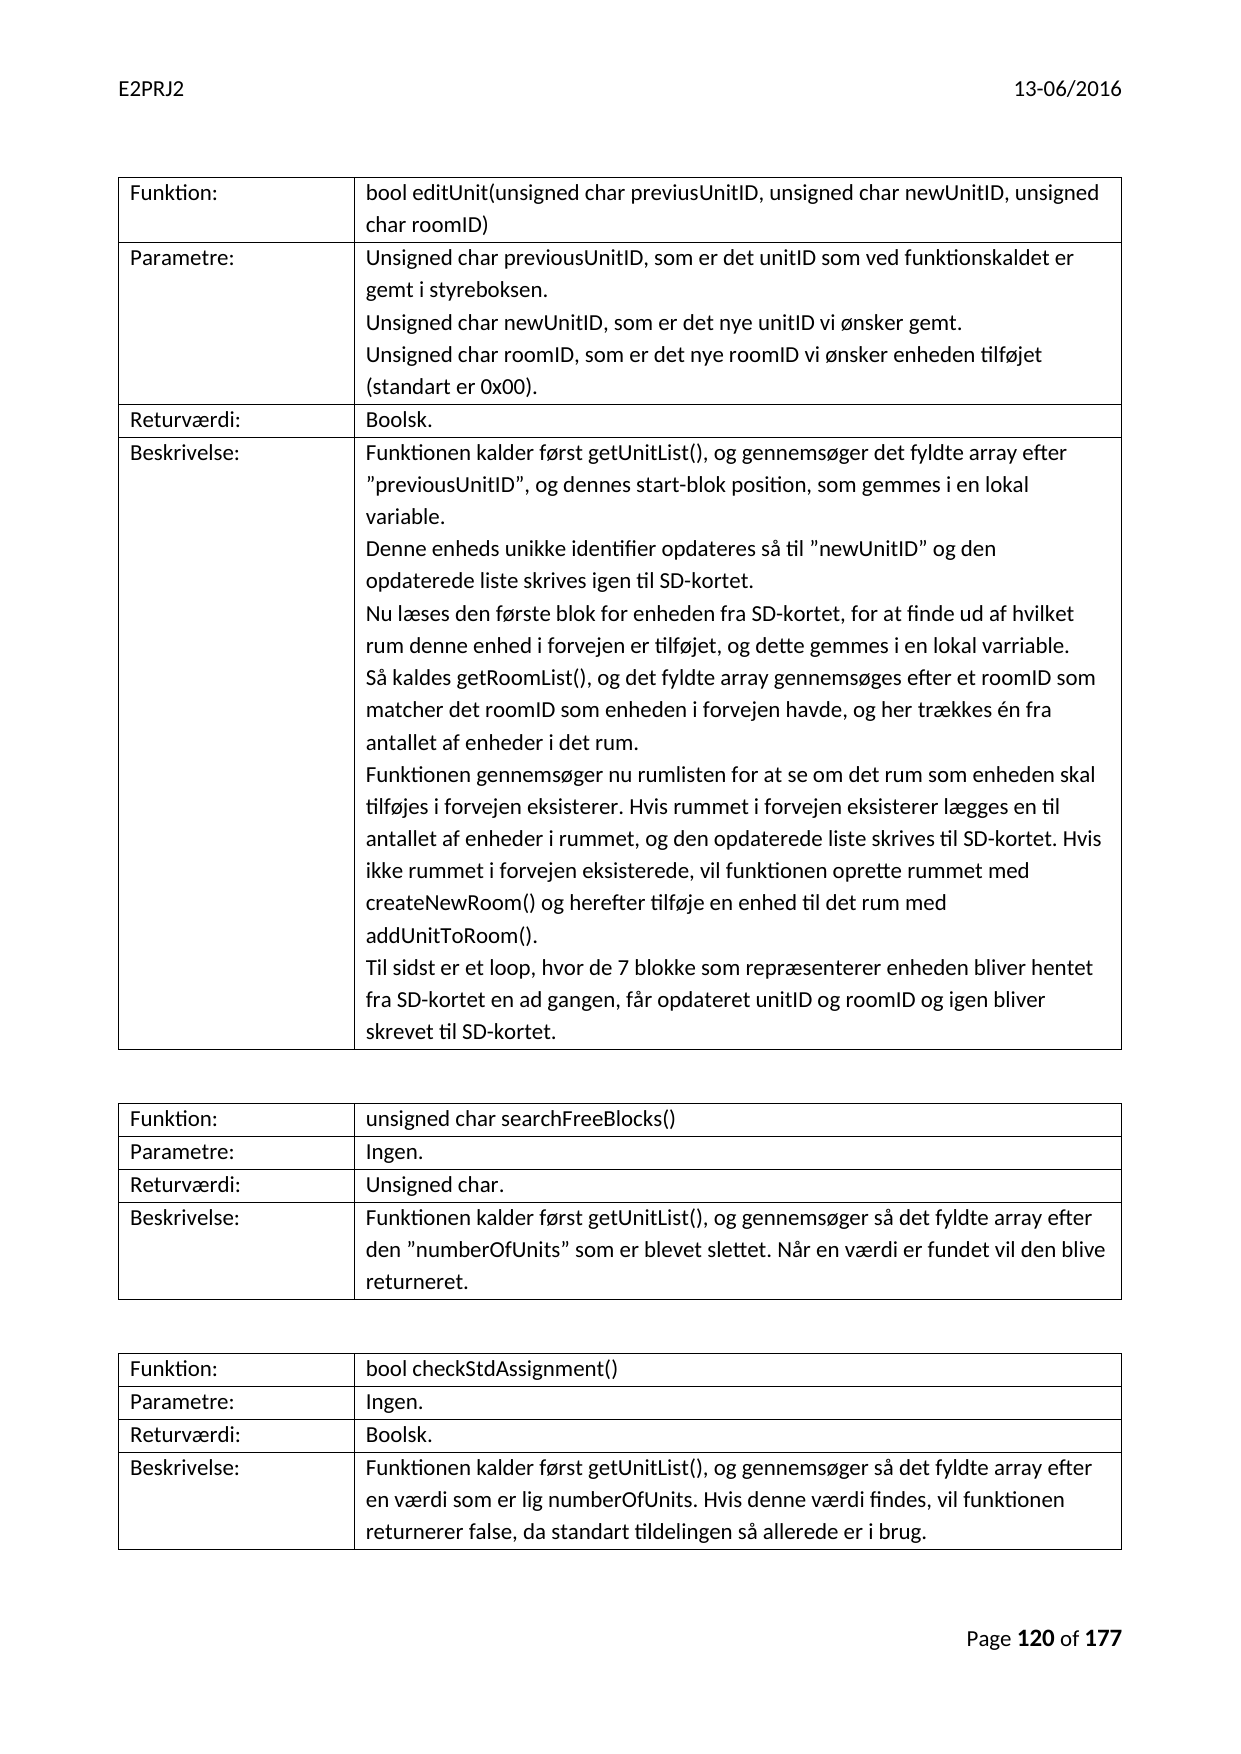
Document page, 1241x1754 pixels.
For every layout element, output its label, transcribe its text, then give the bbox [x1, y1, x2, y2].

table_cell Ingen. [355, 1137, 1121, 1169]
table_cell Ingen. [355, 1387, 1121, 1419]
table_cell Funktionen kalder først getUnitList(), og gennemsøger det fyldte array efter ”previousUnitID”, og dennes start-blok position, som gemmes i en lokal variable. Denne enheds unikke identifier opdateres så til ”newUnitID” og den opdaterede liste skrives igen til SD-kortet. Nu læses den første blok for enheden fra SD-kortet, for at finde ud af hvilket rum denne enhed i forvejen er tilføjet, og dette gemmes i en lokal varriable. Så kaldes getRoomList(), og det fyldte array gennemsøges efter et roomID som matcher det roomID som enheden i forvejen havde, og her trækkes én fra antallet af enheder i det rum. Funktionen gennemsøger nu rumlisten for at se om det rum som enheden skal tilføjes i forvejen eksisterer. Hvis rummet i forvejen eksisterer lægges en til antallet af enheder i rummet, og den opdaterede liste skrives til SD-kortet. Hvis ikke rummet i forvejen eksisterede, vil funktionen oprette rummet med createNewRoom() og herefter tilføje en enhed til det rum med addUnitToRoom(). Til sidst er et loop, hvor de 7 blokke som repræsenterer enheden bliver hentet fra SD-kortet en ad gangen, får opdateret unitID og roomID og igen bliver skrevet til SD-kortet. [355, 438, 1121, 1049]
table_cell Beskrivelse: [119, 438, 354, 1049]
table_header bool editUnit(unsigned char previusUnitID, unsigned char newUnitID, unsigned char roomID) [355, 178, 1121, 242]
table_cell Returværdi: [119, 1420, 354, 1452]
table_cell Funktionen kalder først getUnitList(), og gennemsøger så det fyldte array efter en værdi som er lig numberOfUnits. Hvis denne værdi findes, vil funktionen returnerer false, da standart tildelingen så allerede er i brug. [355, 1453, 1121, 1549]
table_cell Returværdi: [119, 405, 354, 437]
table_header Funktion: [119, 178, 354, 242]
table_cell Beskrivelse: [119, 1453, 354, 1549]
table_cell Boolsk. [355, 1420, 1121, 1452]
table_header bool checkStdAssignment() [355, 1354, 1121, 1386]
table_cell Returværdi: [119, 1170, 354, 1202]
table_cell Unsigned char previousUnitID, som er det unitID som ved funktionskaldet er gemt i styreboksen. Unsigned char newUnitID, som er det nye unitID vi ønsker gemt. Unsigned char roomID, som er det nye roomID vi ønsker enheden tilføjet (standart er 0x00). [355, 243, 1121, 404]
table_cell Parametre: [119, 243, 354, 404]
table_cell Parametre: [119, 1137, 354, 1169]
table_header Funktion: [119, 1354, 354, 1386]
table_cell Funktionen kalder først getUnitList(), og gennemsøger så det fyldte array efter den ”numberOfUnits” som er blevet slettet. Når en værdi er fundet vil den blive returneret. [355, 1203, 1121, 1299]
table_header unsigned char searchFreeBlocks() [355, 1104, 1121, 1136]
table_cell Beskrivelse: [119, 1203, 354, 1299]
table_cell Parametre: [119, 1387, 354, 1419]
table_cell Unsigned char. [355, 1170, 1121, 1202]
table_cell Boolsk. [355, 405, 1121, 437]
table_header Funktion: [119, 1104, 354, 1136]
